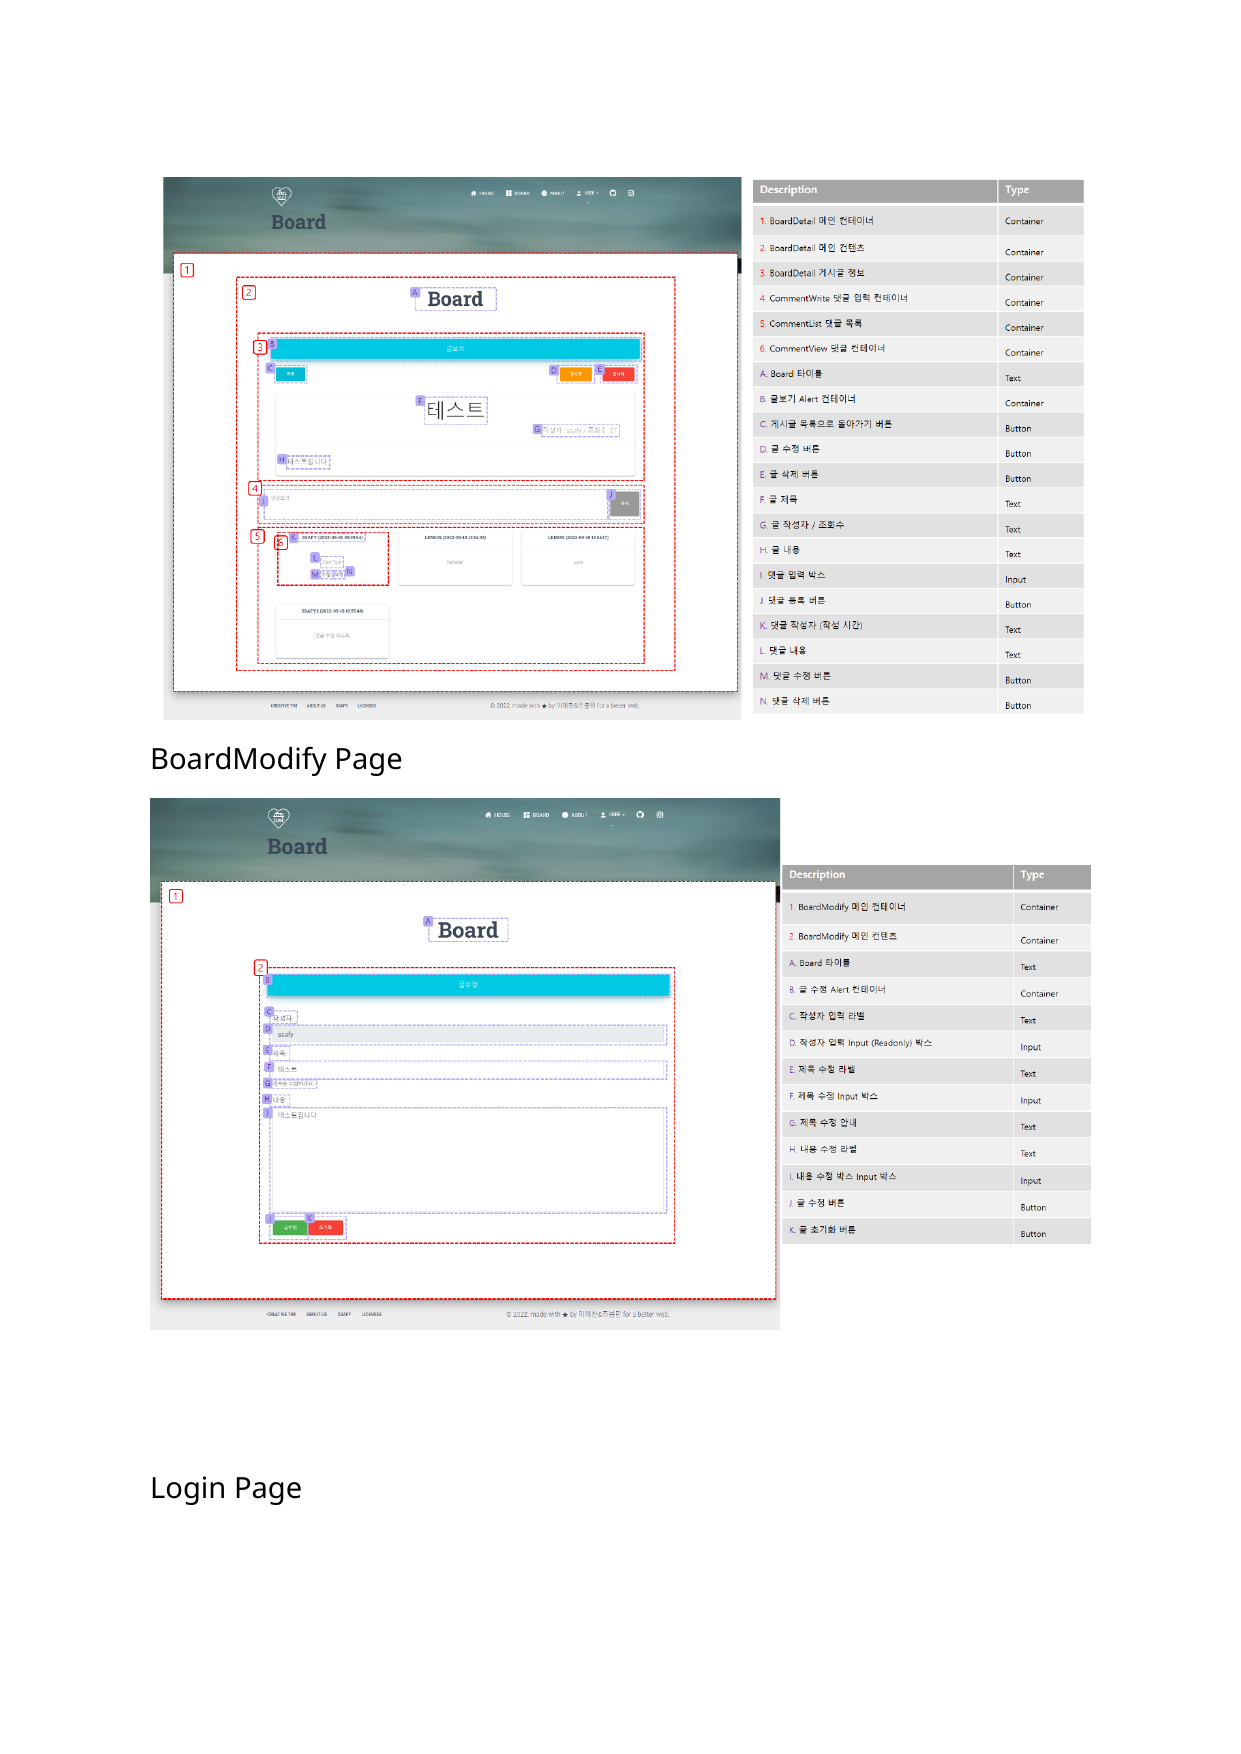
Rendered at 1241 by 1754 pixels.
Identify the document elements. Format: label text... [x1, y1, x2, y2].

picture [150, 798, 1091, 1330]
picture [150, 177, 1091, 720]
text Login Page [150, 1468, 1090, 1507]
text BoardModify Page [150, 739, 1090, 778]
